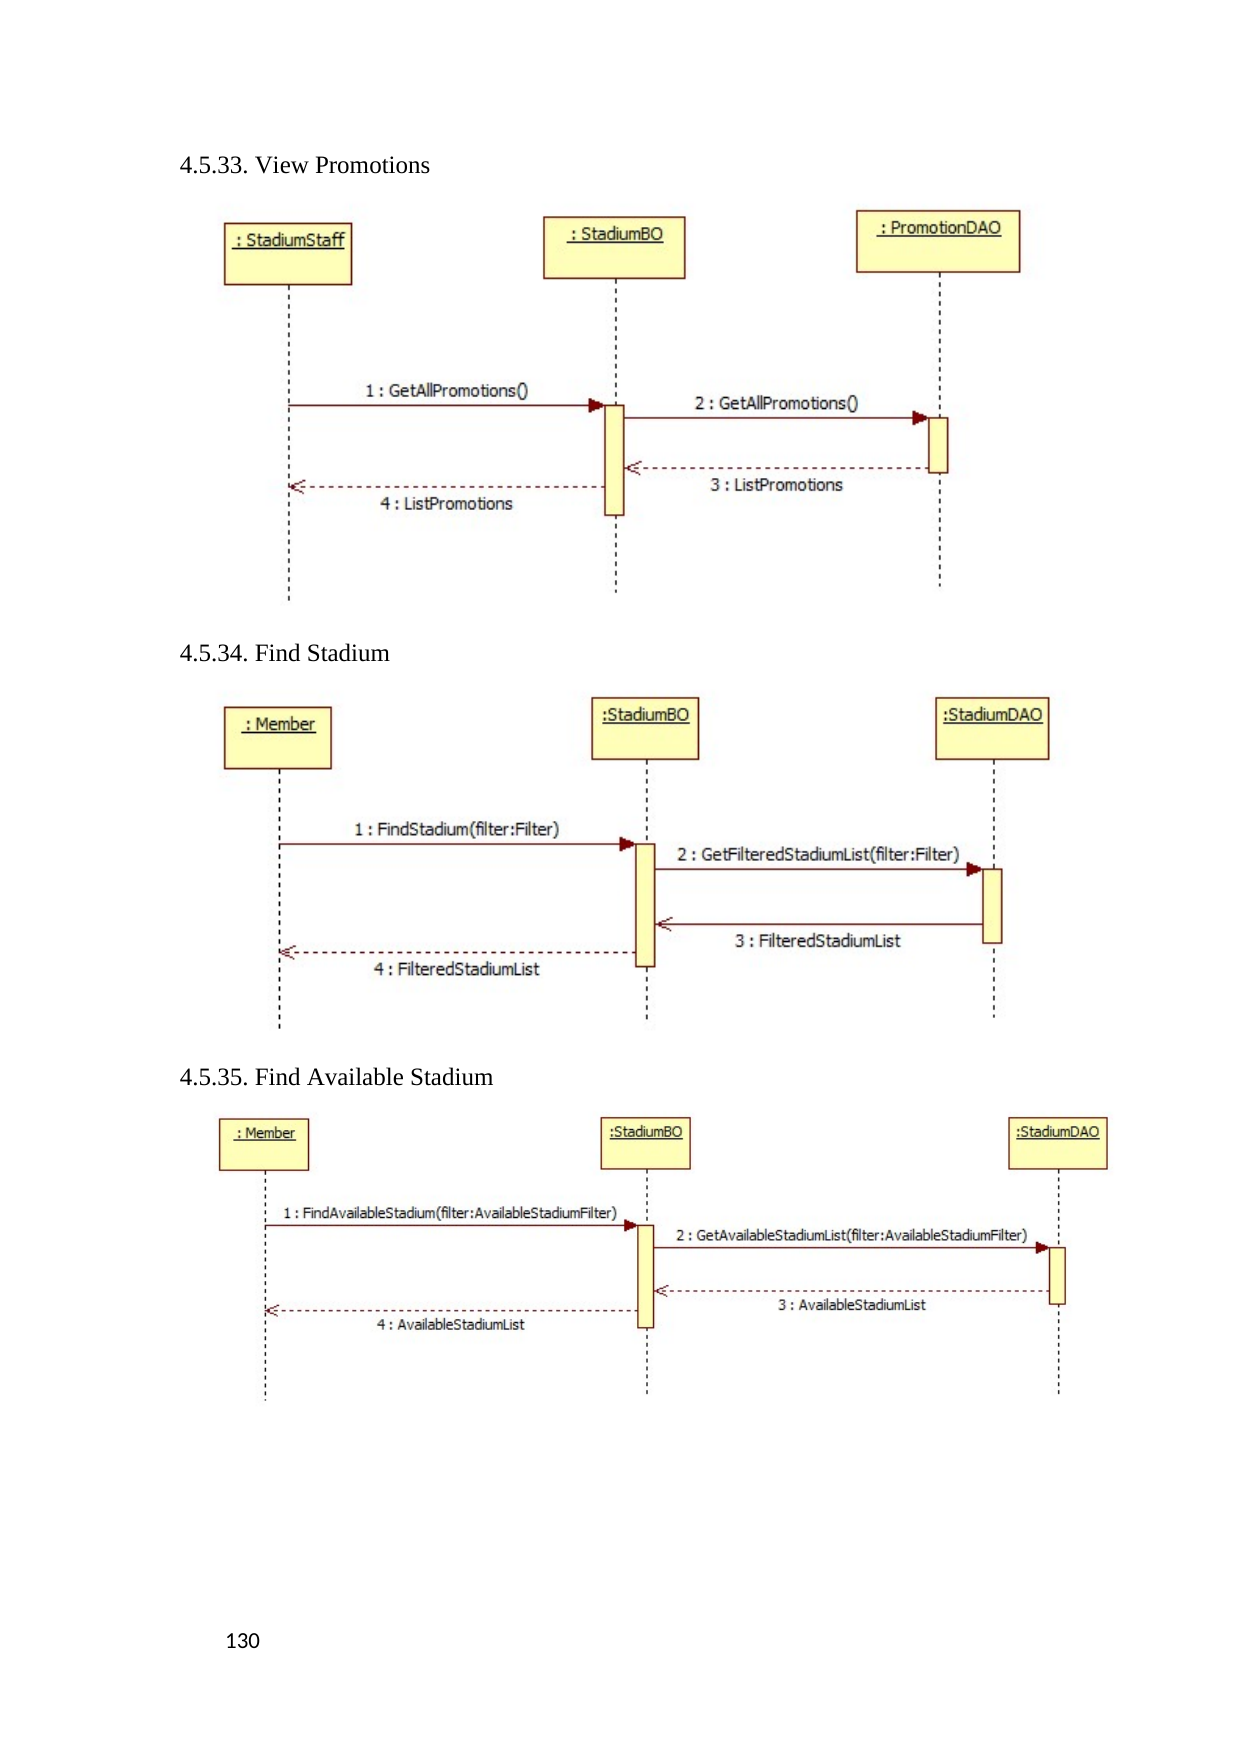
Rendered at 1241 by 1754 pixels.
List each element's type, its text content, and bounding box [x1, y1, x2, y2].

picture [193, 179, 1052, 637]
subtitle Find Available Stadium [179, 1062, 1091, 1091]
subtitle View Promotions [179, 150, 1091, 179]
picture [193, 1091, 1134, 1427]
picture [193, 667, 1081, 1062]
subtitle Find Stadium [179, 638, 1091, 666]
